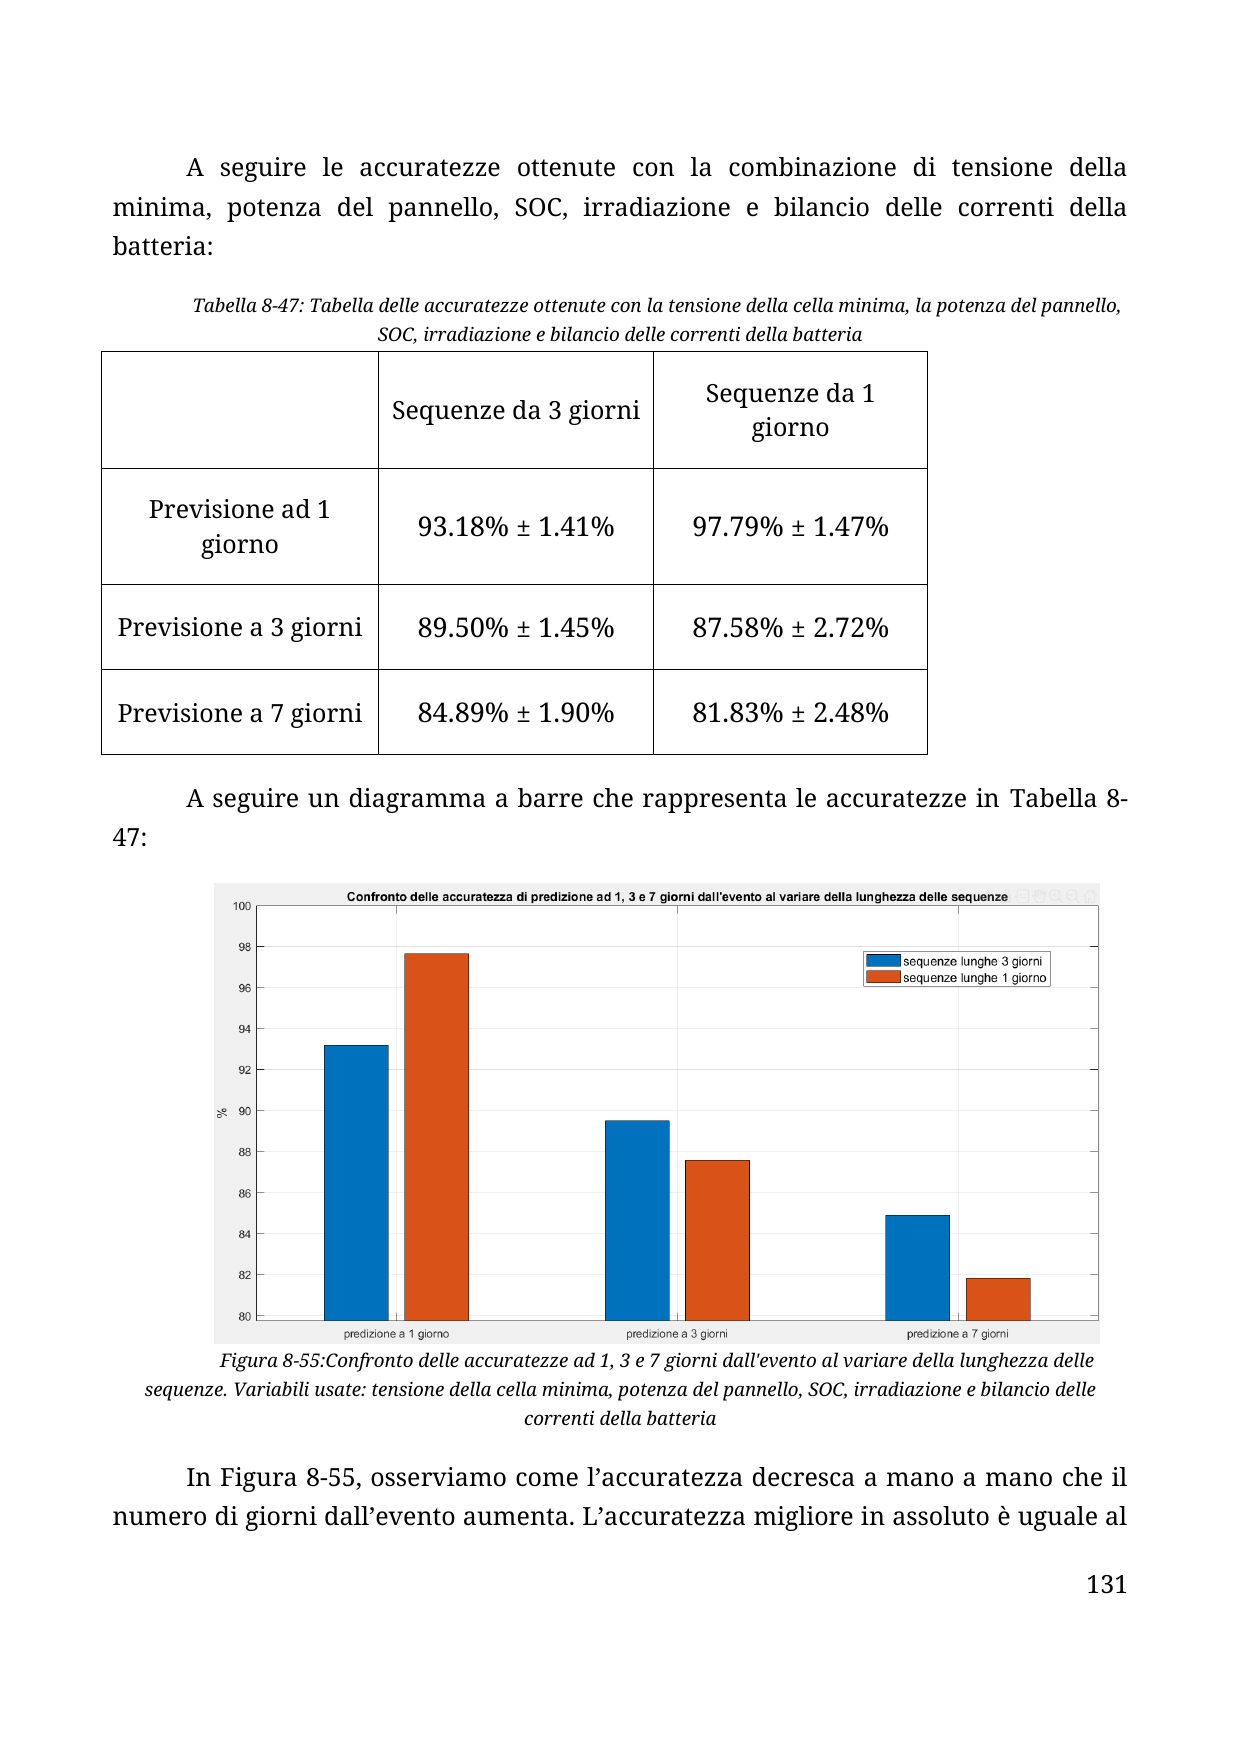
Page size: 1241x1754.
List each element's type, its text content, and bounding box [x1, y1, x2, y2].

table_header Sequenze da 1 giorno [654, 352, 927, 467]
table_cell Previsione ad 1 giorno [102, 469, 378, 584]
table_cell 97.79% ± 1.47% [654, 469, 927, 584]
table_header Sequenze da 3 giorni [379, 352, 653, 467]
picture [214, 883, 1100, 1344]
table_cell Previsione a 3 giorni [102, 585, 378, 669]
table_cell 87.58% ± 2.72% [654, 585, 927, 669]
table_header [102, 352, 378, 467]
table_cell 84.89% ± 1.90% [379, 670, 653, 754]
table_cell 93.18% ± 1.41% [379, 469, 653, 584]
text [112, 1460, 1128, 1533]
table_cell 89.50% ± 1.45% [379, 585, 653, 669]
table_cell 81.83% ± 2.48% [654, 670, 927, 754]
table_cell Previsione a 7 giorni [102, 670, 378, 754]
text A seguire le accuratezze ottenute con la combinazione di tensione della minima, potenza del pannello, SOC, irradiazione e bilancio delle correnti della batteria: [112, 150, 1128, 262]
